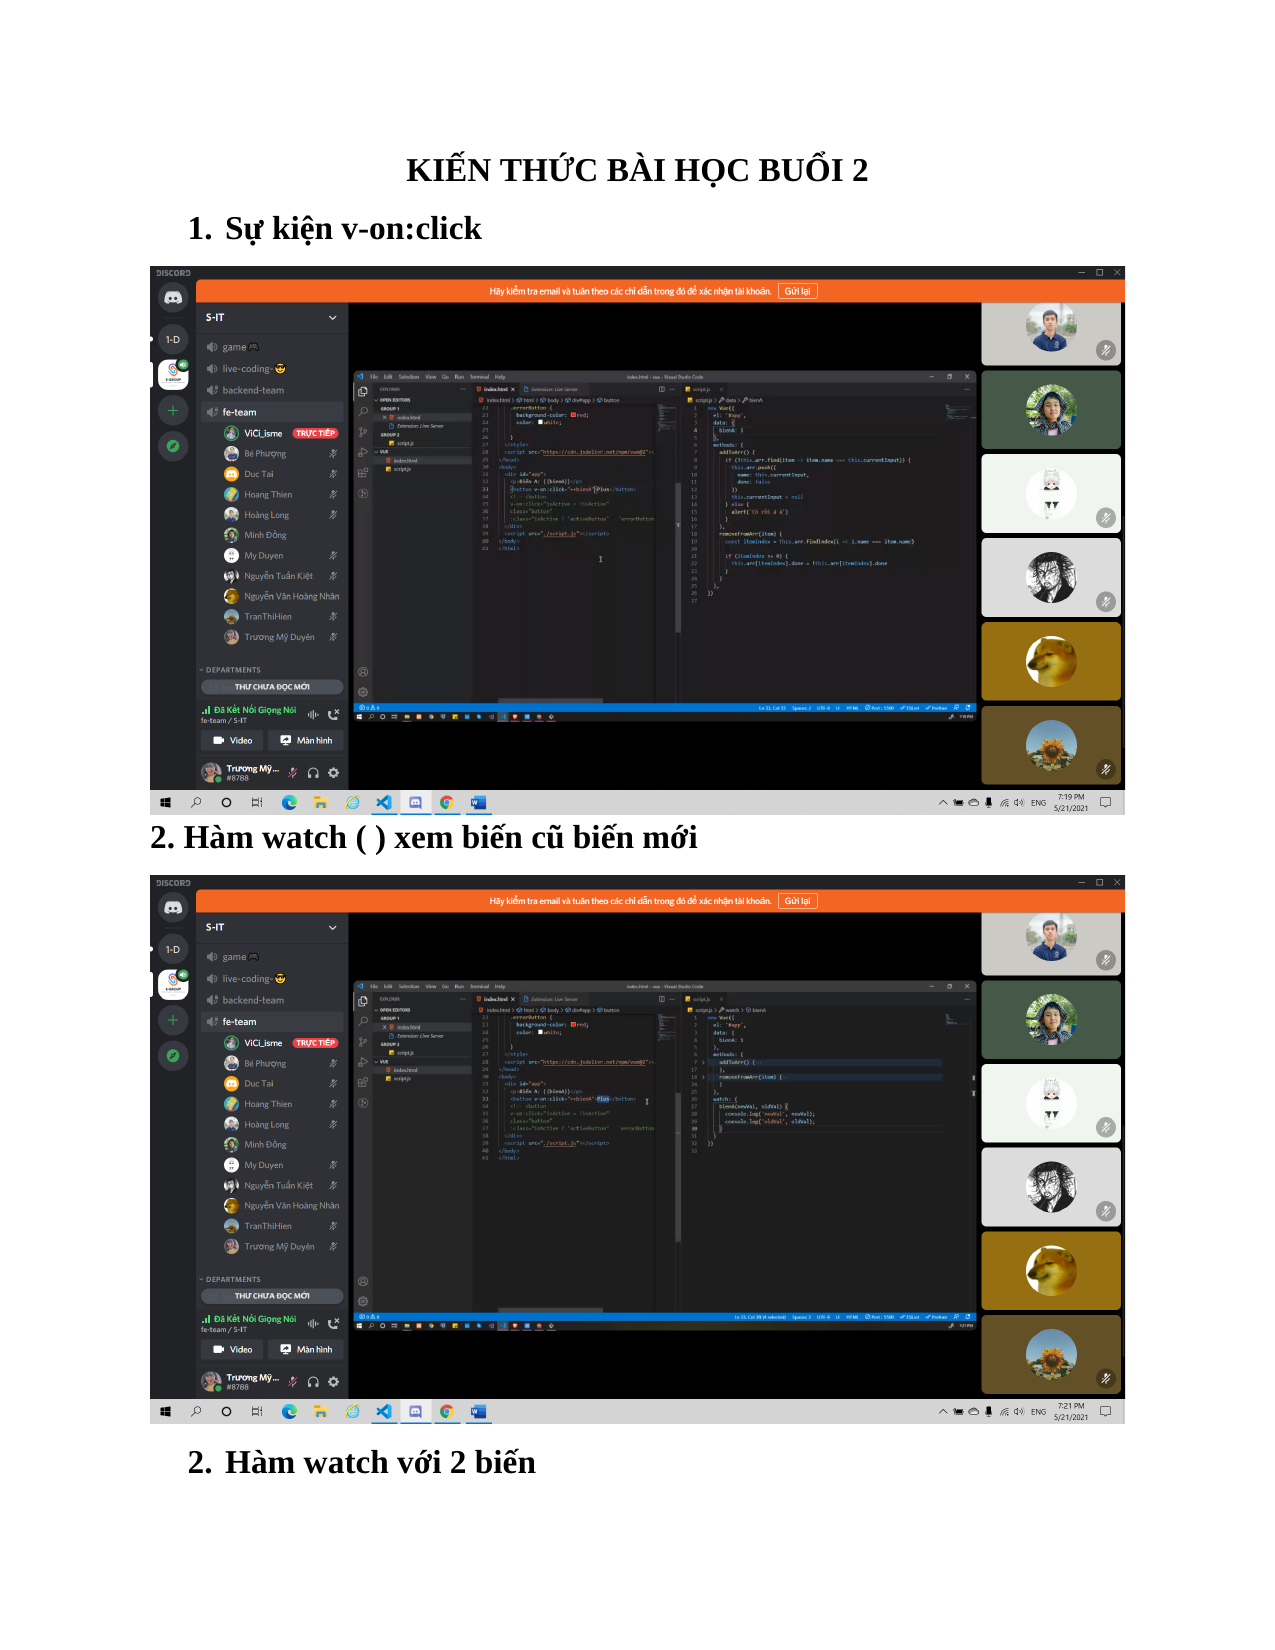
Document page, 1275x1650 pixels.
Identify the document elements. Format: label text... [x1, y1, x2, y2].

picture [150, 266, 1125, 815]
list Sự kiện v-on:click [187, 208, 1125, 246]
text KIẾN THỨC BÀI HỌC BUỔI 2 [150, 150, 1125, 188]
text 2. Hàm watch ( ) xem biến cũ biến mới [150, 815, 1125, 856]
picture [150, 875, 1125, 1424]
list Hàm watch với 2 biến [187, 1443, 1125, 1481]
